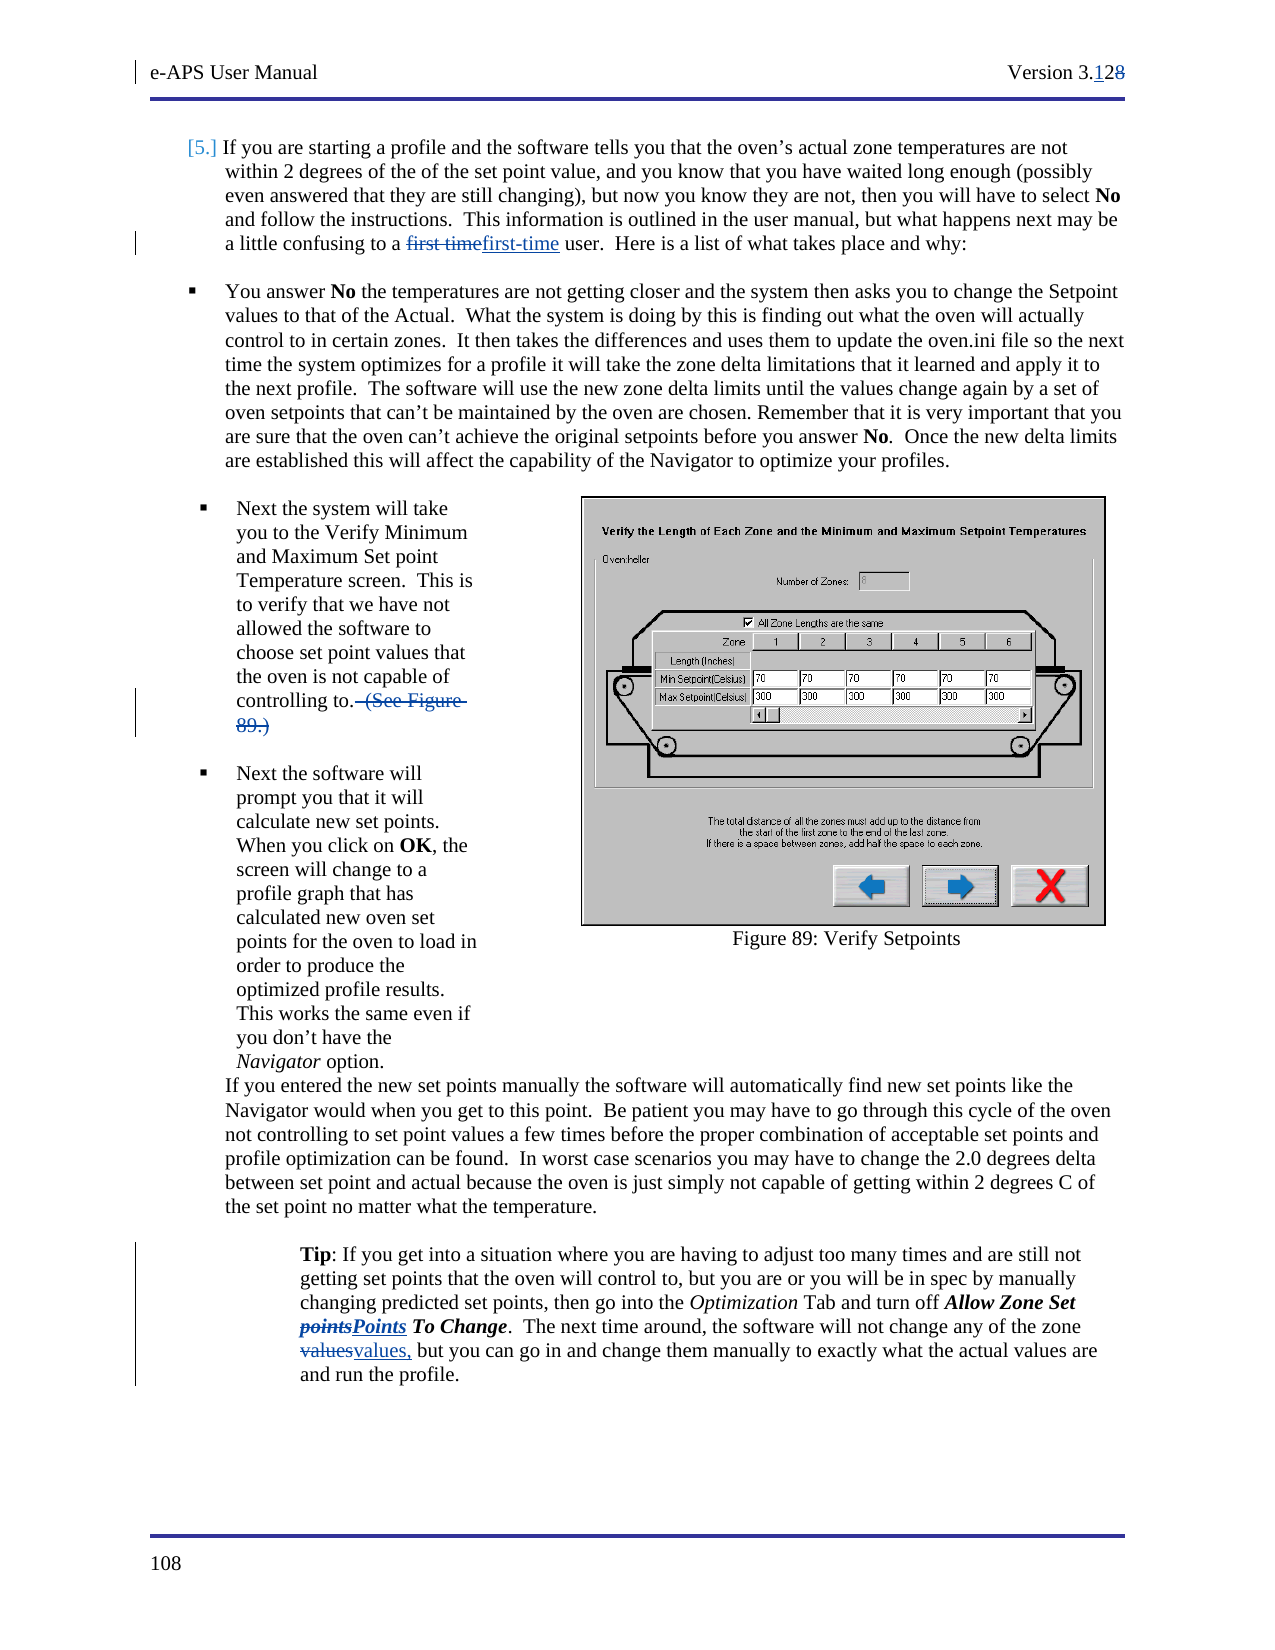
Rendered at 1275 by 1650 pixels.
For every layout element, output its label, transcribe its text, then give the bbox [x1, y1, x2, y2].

table_header Figure 89: Verify Setpoints [494, 496, 1123, 1073]
list If you entered the new set points manually the software will automatically find new set points like the Navigator would when you get to this point. Be patient you may have to go through this cycle of the oven not controlling to set point values a few times before the proper combination of acceptable set points and profile optimization can be found. In worst case scenarios you may have to change the 2.0 degrees delta between set point and actual because the oven is just simply not capable of getting within 2 degrees C of the set point no matter what the temperature. [225, 1073, 1125, 1218]
table_header Next the system will take you to the Verify Minimum and Maximum Set point Temperature screen. This is to verify that we have not allowed the software to choose set point values that the oven is not capable of controlling to. Next the software will prompt you that it will calculate new set points. When you click on OK, the screen will change to a profile graph that has calculated new oven set points for the oven to load in order to produce the optimized profile results. This works the same even if you don’t have the Navigator option. [188, 496, 494, 1073]
list You answer No the temperatures are not getting closer and the system then asks you to change the Setpoint values to that of the Actual. What the system is doing by this is finding out what the oven will actually control to in certain zones. It then takes the differences and uses them to update the oven.ini file so the next time the system optimizes for a profile it will take the zone delta limitations that it learned and apply it to the next profile. The software will use the new zone delta limits until the values change again by a set of oven setpoints that can’t be maintained by the oven are chosen. Remember that it is very important that you are sure that the oven can’t achieve the original setpoints before you answer No. Once the new delta limits are established this will affect the capability of the Navigator to optimize your profiles. [187, 279, 1125, 472]
list If you are starting a profile and the software tells you that the oven’s actual zone temperatures are not within 2 degrees of the of the set point value, and you know that you have waited long enough (possibly even answered that they are still changing), but now you know they are not, then you will have to select No and follow the instructions. This information is outlined in the user manual, but what happens next may be a little confusing to a user. Here is a list of what takes place and why: [187, 135, 1125, 255]
picture [582, 498, 1104, 925]
text Tip: If you get into a situation where you are having to adjust too many times and are still not getting set points that the oven will control to, but you are or you will be in spec by manually changing predicted set points, then go into the Optimization Tab and turn off Allow Zone Set To Change. The next time around, the software will not change any of the zone but you can go in and change them manually to exactly what the actual values are and run the profile. [300, 1242, 1125, 1386]
